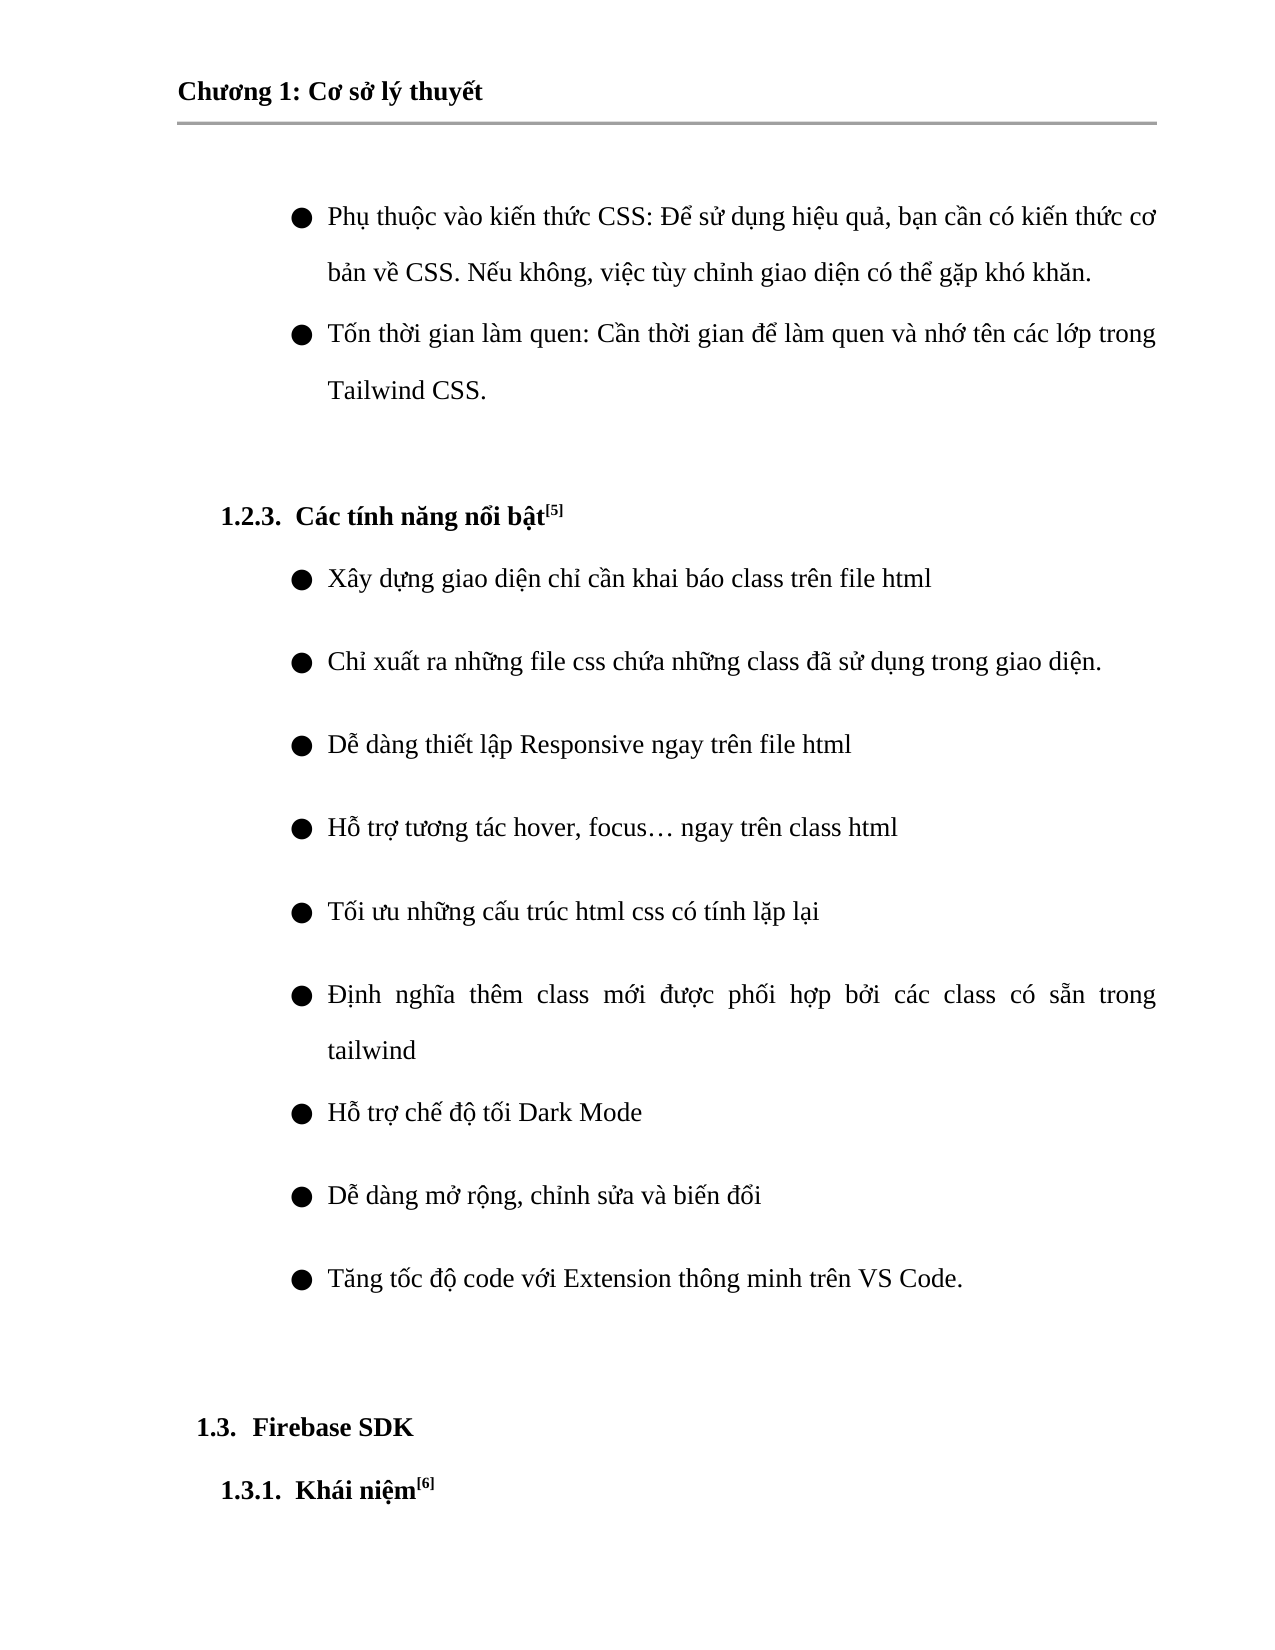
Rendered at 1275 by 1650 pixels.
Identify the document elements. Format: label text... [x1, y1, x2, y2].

list Chỉ xuất ra những file css chứa những class đã sử dụng trong giao diện. [290, 630, 1157, 686]
list Dễ dàng mở rộng, chỉnh sửa và biến đổi [290, 1164, 1157, 1220]
list Các tính năng nổi bật[5] [220, 500, 1157, 532]
list Dễ dàng thiết lập Responsive ngay trên file html [290, 713, 1157, 769]
list Hỗ trợ chế độ tối Dark Mode [290, 1081, 1157, 1136]
list Tối ưu những cấu trúc html css có tính lặp lại [290, 880, 1157, 936]
subtitle Firebase SDK [196, 1411, 1157, 1442]
list Định nghĩa thêm class mới được phối hợp bởi các class có sẵn trong tailwind [290, 963, 1157, 1065]
list Hỗ trợ tương tác hover, focus… ngay trên class html [290, 797, 1157, 852]
list Tốn thời gian làm quen: Cần thời gian để làm quen và nhớ tên các lớp trong Tailwind CSS. [290, 303, 1157, 405]
list Khái niệm[6] [220, 1474, 1157, 1505]
list Tăng tốc độ code với Extension thông minh trên VS Code. [290, 1247, 1157, 1303]
list Phụ thuộc vào kiến thức CSS: Để sử dụng hiệu quả, bạn cần có kiến thức cơ bản về CSS. Nếu không, việc tùy chỉnh giao diện có thể gặp khó khăn. [290, 185, 1157, 287]
list Xây dựng giao diện chỉ cần khai báo class trên file html [290, 547, 1157, 603]
